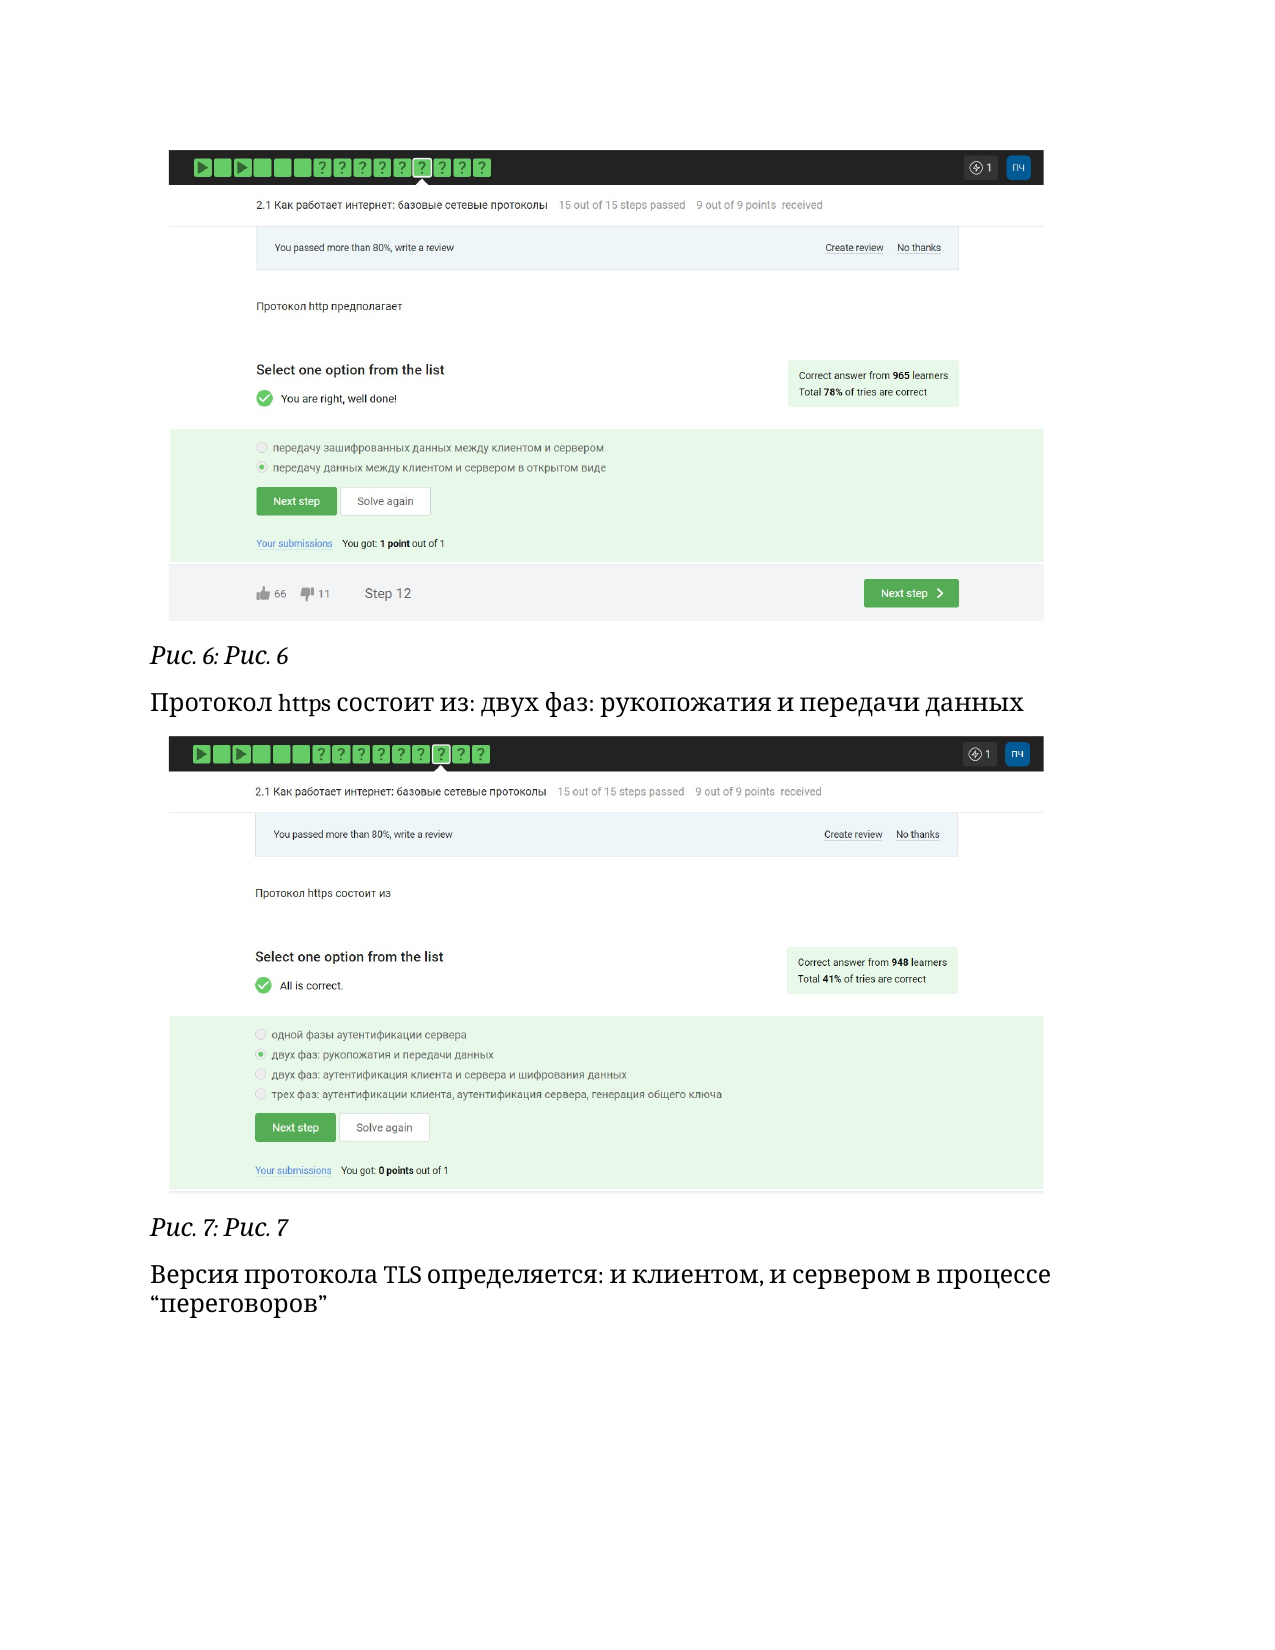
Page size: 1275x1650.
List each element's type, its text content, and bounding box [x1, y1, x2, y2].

picture [168, 150, 1044, 621]
picture [168, 736, 1044, 1194]
text Рис. 6: Рис. 6 [150, 642, 1125, 671]
text Протокол https состоит из: двух фаз: рукопожатия и передачи данных [150, 689, 1125, 718]
text Рис. 7: Рис. 7 [150, 1214, 1125, 1243]
text Версия протокола TLS определяется: и клиентом, и сервером в процессе “переговоров” [150, 1261, 1125, 1319]
